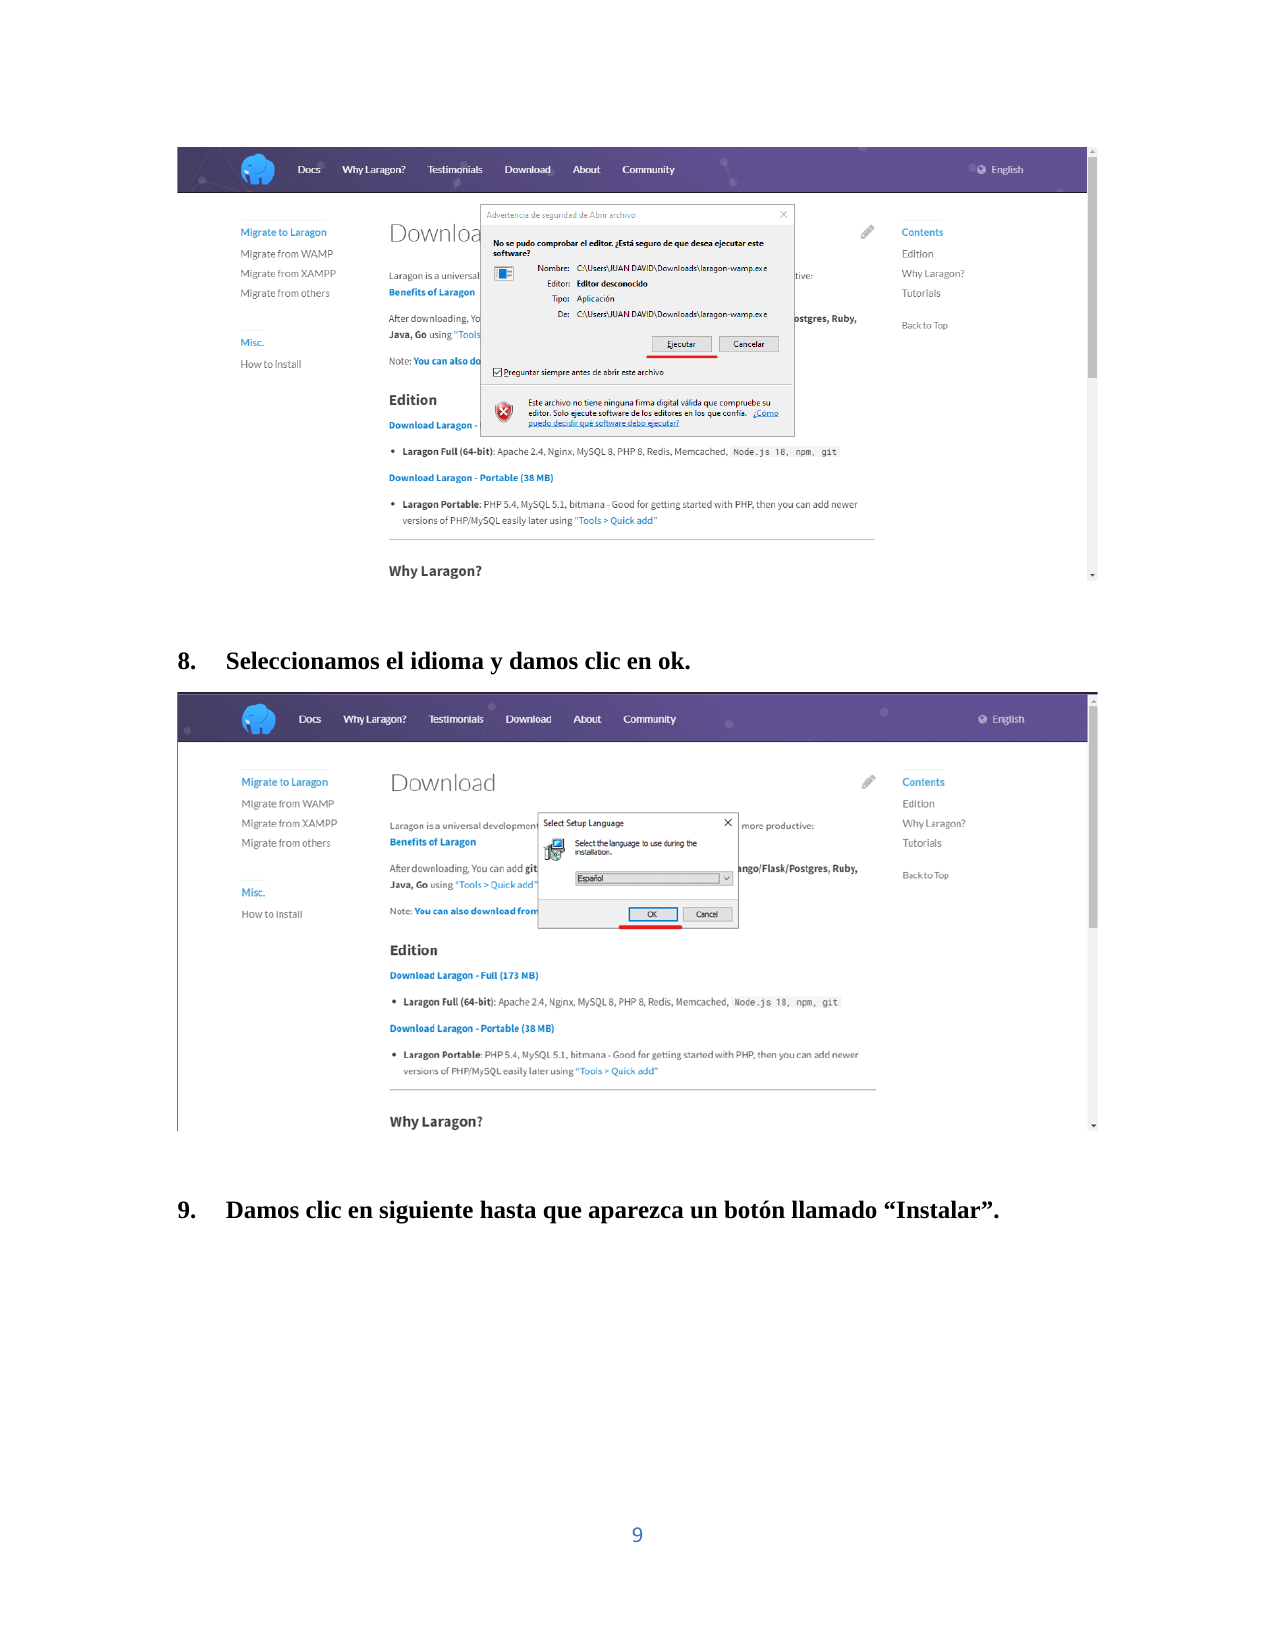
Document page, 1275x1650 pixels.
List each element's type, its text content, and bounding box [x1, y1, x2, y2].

picture [177, 692, 1098, 1131]
list Seleccionamos el idioma y damos clic en ok. [177, 646, 1098, 674]
list Damos clic en siguiente hasta que aparezca un botón llamado “Instalar”. [177, 1196, 1098, 1224]
picture [177, 147, 1098, 581]
